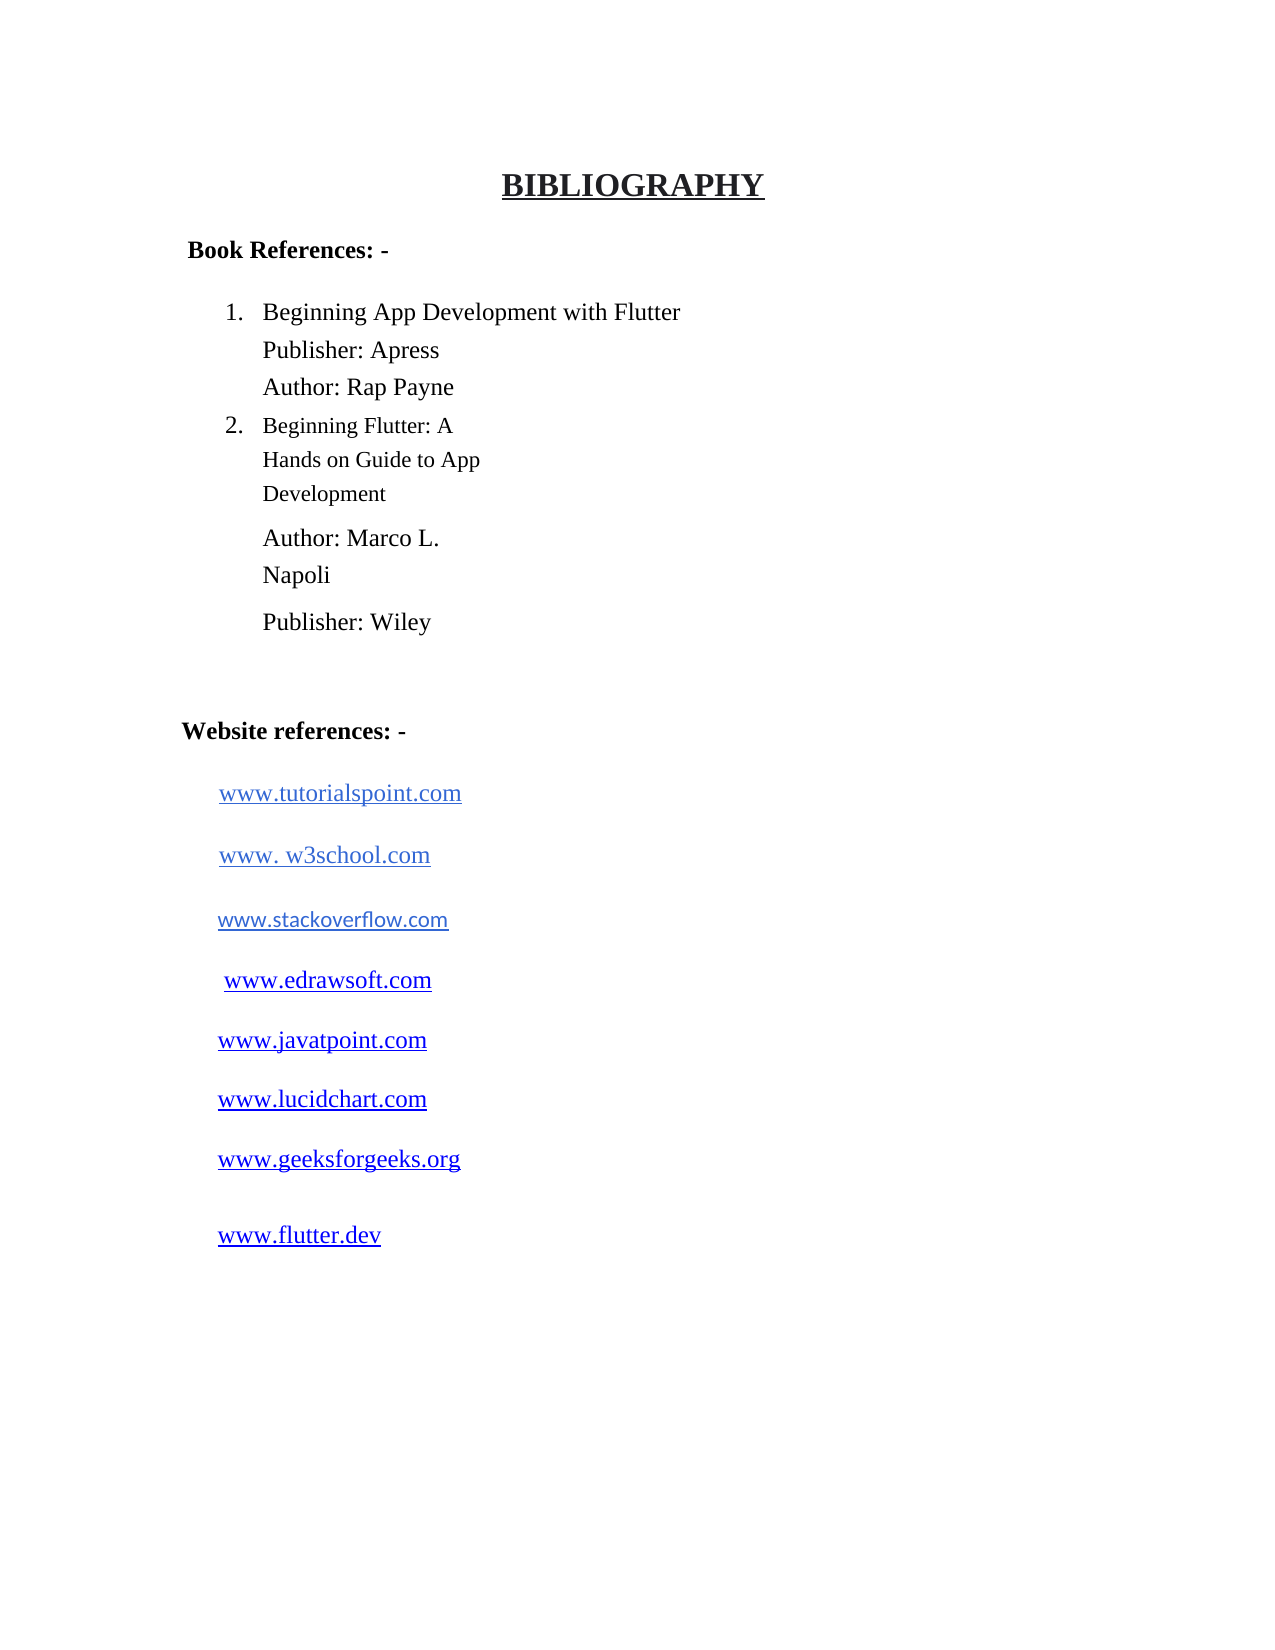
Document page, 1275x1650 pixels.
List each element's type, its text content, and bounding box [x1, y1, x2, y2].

list Beginning Flutter: A Hands on Guide to App Development [225, 410, 508, 507]
text www.flutter.dev [217, 1220, 1237, 1249]
text BIBLIOGRAPHY [55, 165, 1211, 203]
subtitle Book References: - [187, 235, 1237, 264]
text www.geeksforgeeks.org [217, 1144, 1237, 1173]
text www.edrawsoft.com [217, 966, 471, 994]
text www. w3school.com [219, 841, 1237, 869]
text Author: Rap Payne [262, 372, 1237, 401]
text www.stackoverflow.com [217, 905, 1237, 933]
text Publisher: Apress [262, 335, 756, 363]
text Publisher: Wiley [262, 607, 508, 635]
text Author: Marco L. Napoli [262, 523, 508, 589]
text www.tutorialspoint.com [219, 778, 1237, 807]
list Beginning App Development with Flutter [225, 297, 756, 326]
subtitle Website references: - [181, 716, 1237, 744]
text www.javatpoint.com [217, 1025, 1237, 1053]
text www.lucidchart.com [217, 1084, 1237, 1113]
